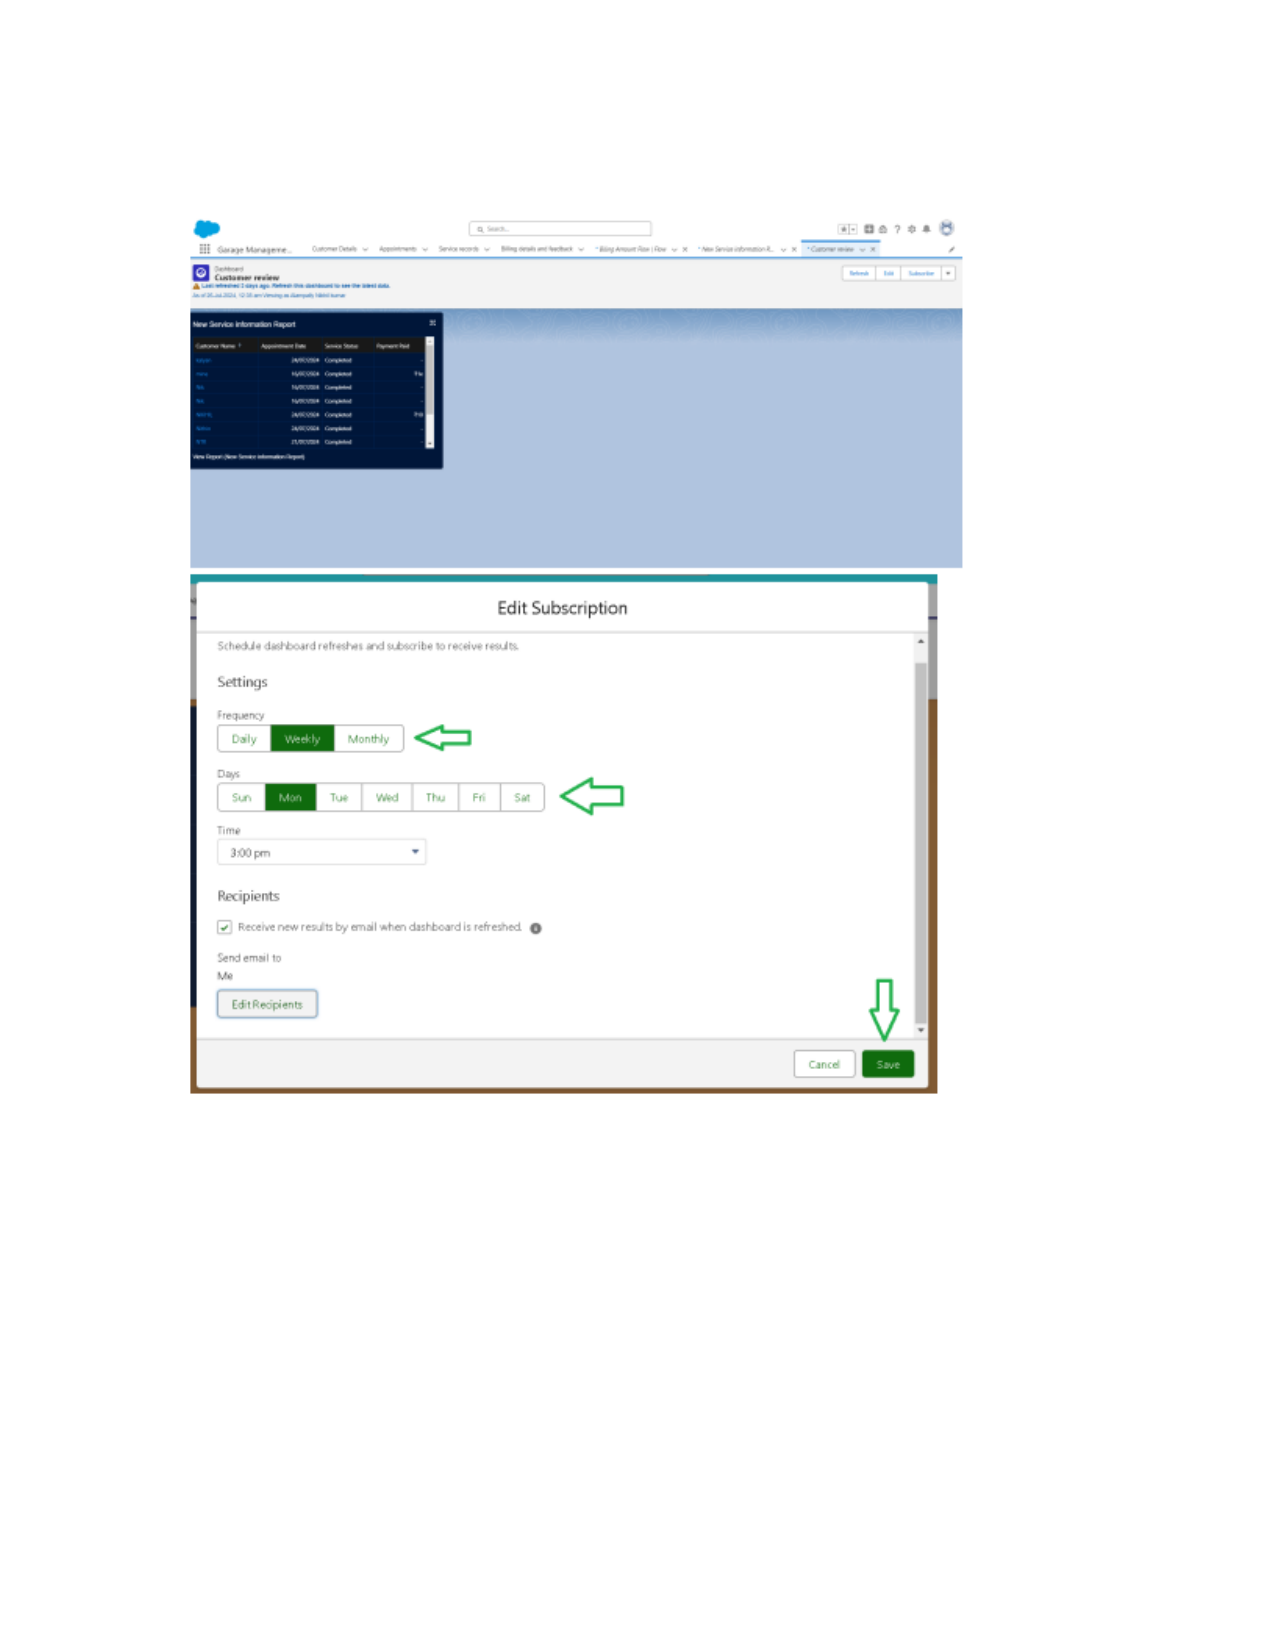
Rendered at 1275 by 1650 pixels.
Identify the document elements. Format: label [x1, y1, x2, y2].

picture [150, 150, 1033, 1158]
